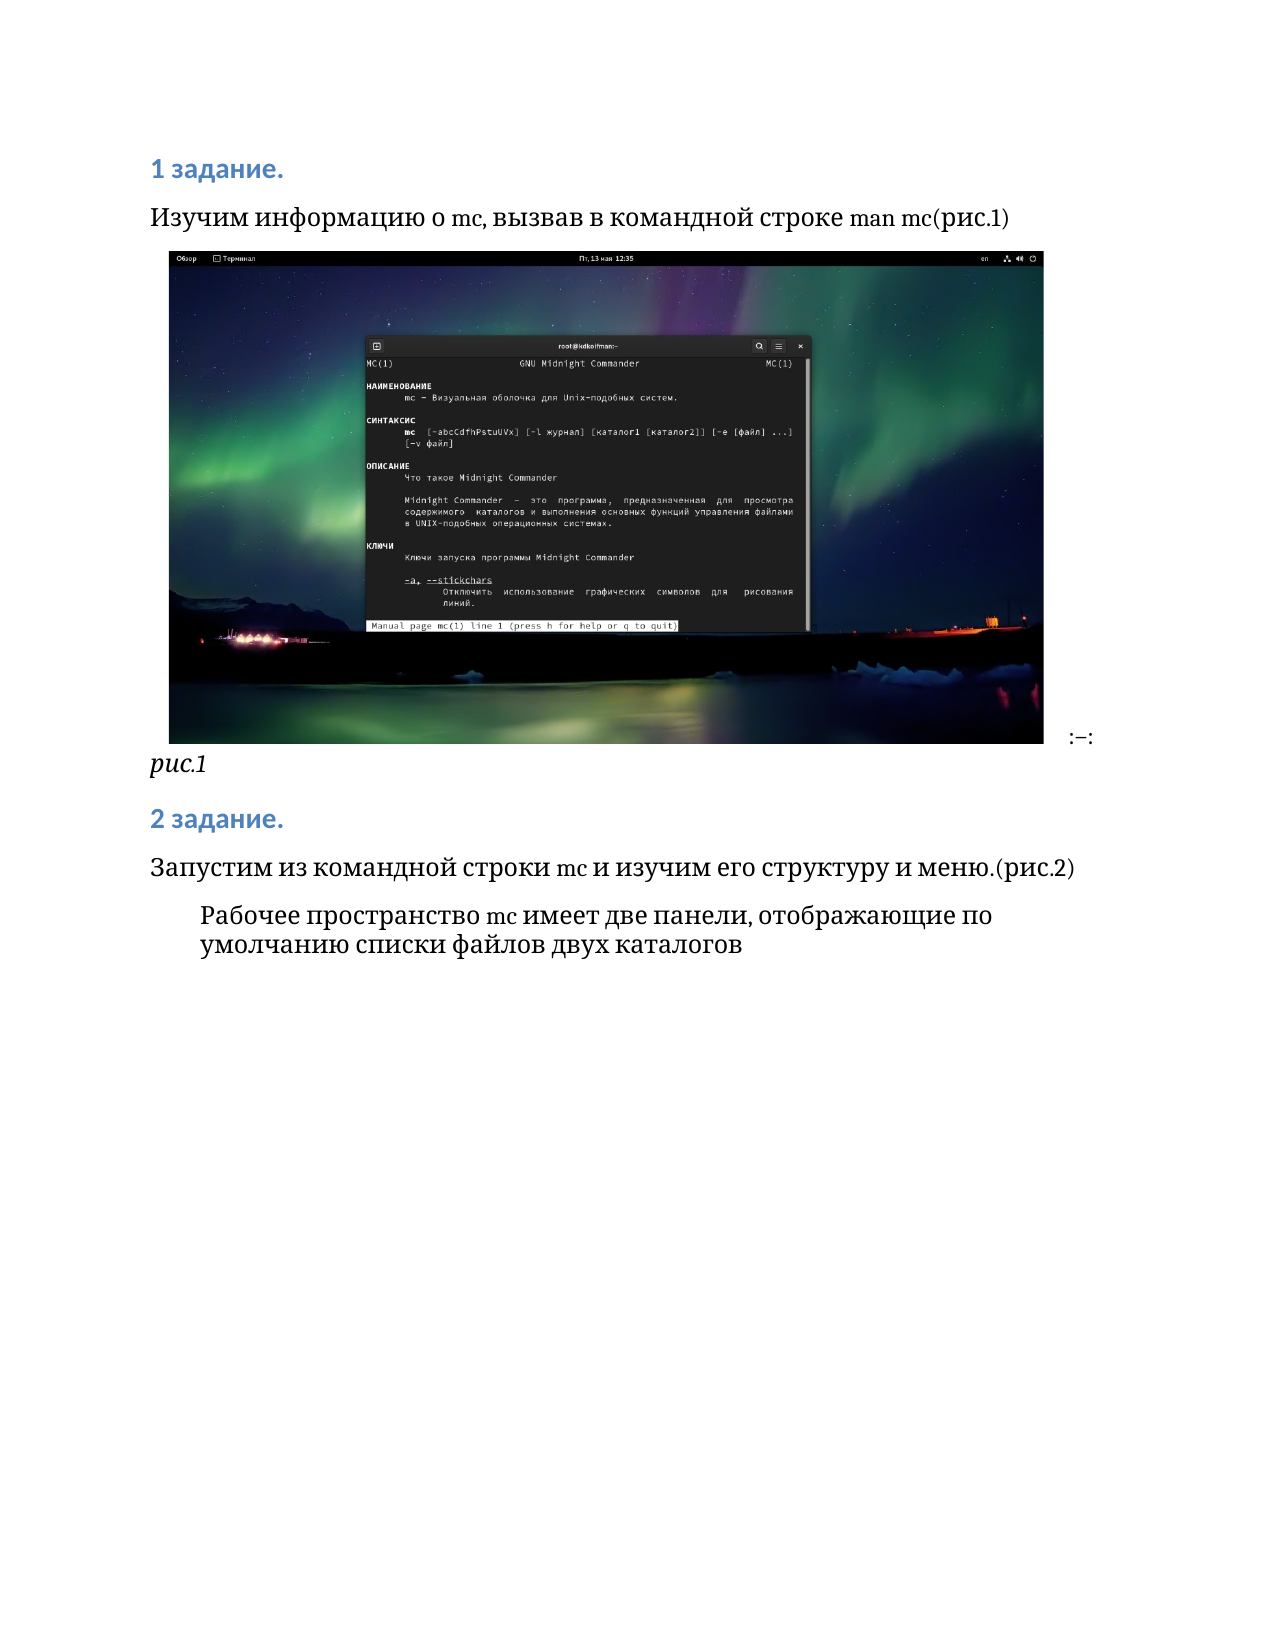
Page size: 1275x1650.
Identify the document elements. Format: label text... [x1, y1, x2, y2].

text Изучим информацию о mc, вызвав в командной строке man mc(рис.1) [150, 204, 1125, 233]
subtitle 1 задание. [150, 150, 1125, 186]
subtitle 2 задание. [150, 800, 1125, 836]
picture [168, 251, 1044, 744]
text Рабочее пространство mc имеет две панели, отображающие по умолчанию списки файлов двух каталогов [200, 902, 1075, 959]
text Запустим из командной строки mc и изучим его структуру и меню.(рис.2) [150, 854, 1125, 883]
